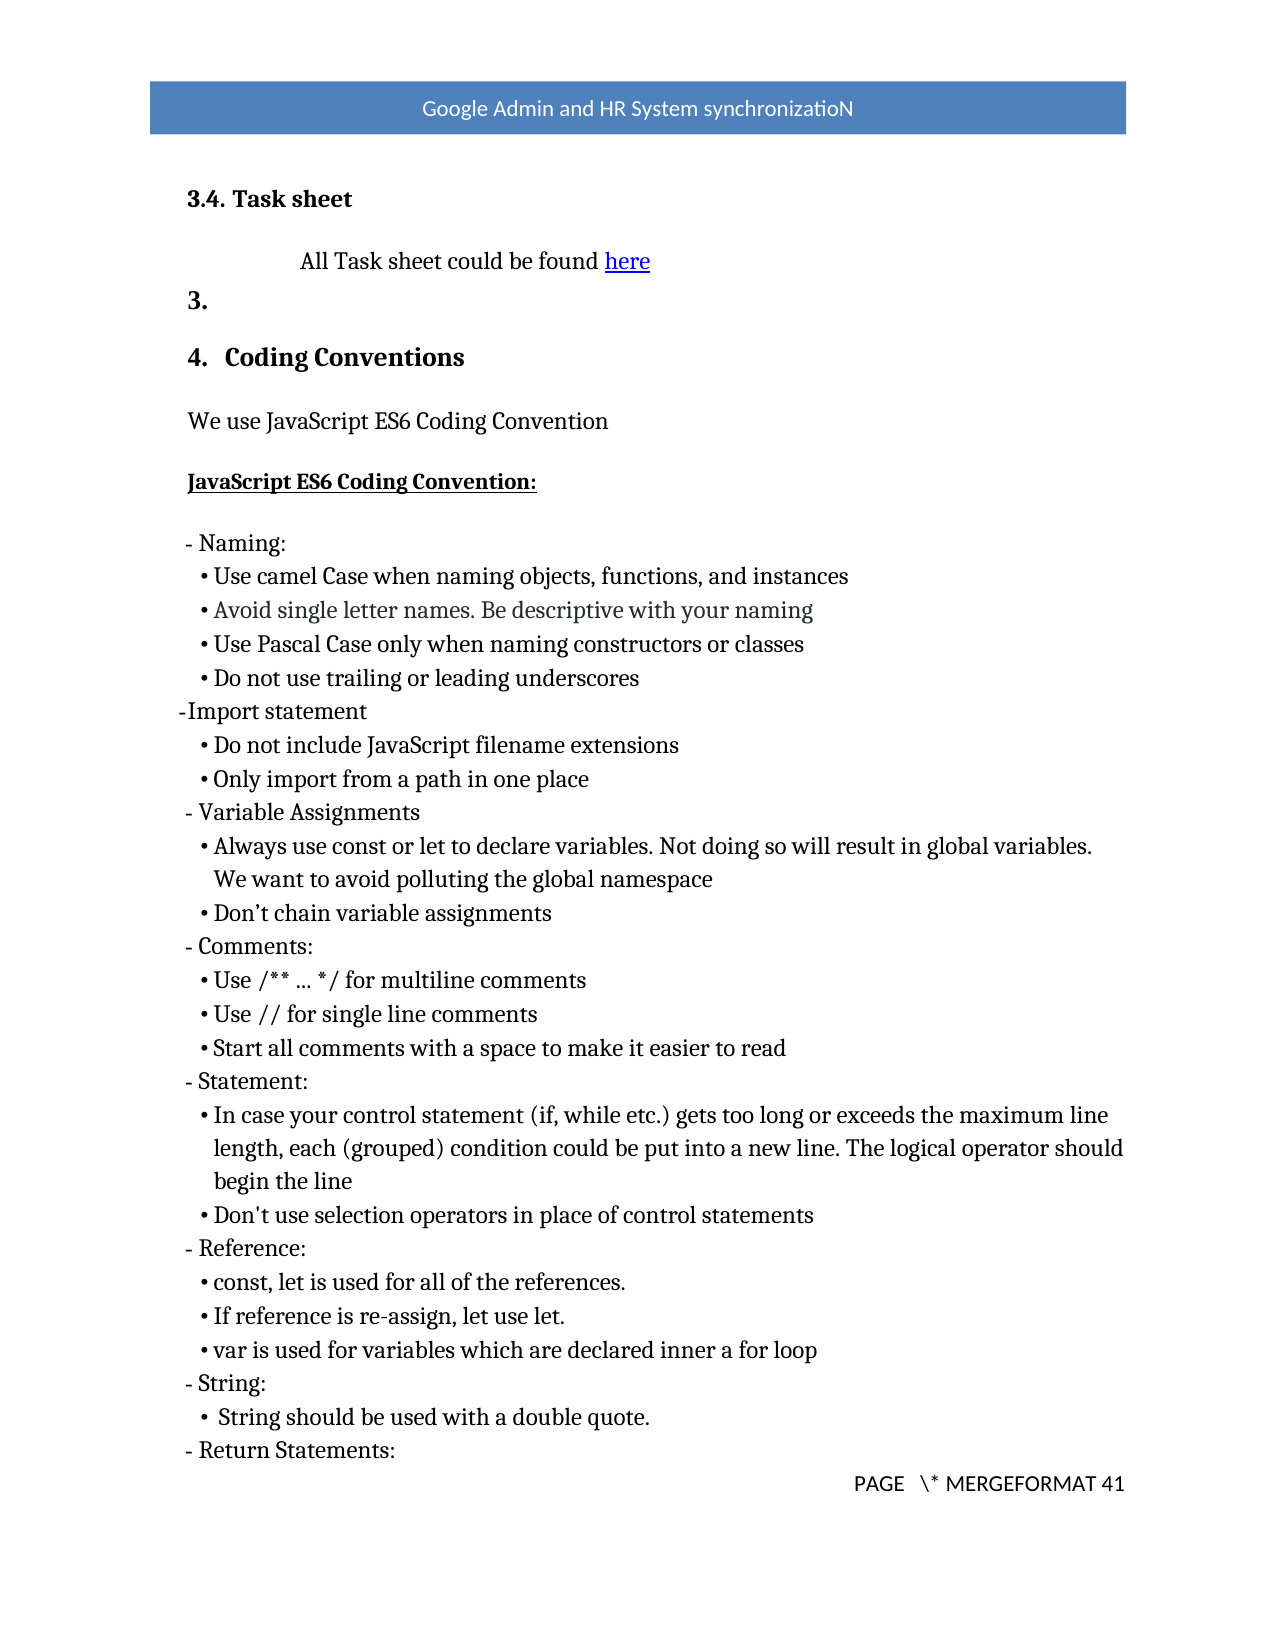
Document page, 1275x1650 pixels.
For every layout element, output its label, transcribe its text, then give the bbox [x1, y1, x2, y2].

list String should be used with a double quote. [200, 1402, 1125, 1431]
list Comments: [185, 932, 1125, 961]
list Don’t chain variable assignments [200, 898, 1125, 928]
list Only import from a path in one place [200, 764, 1125, 794]
list Naming: [185, 528, 1125, 557]
subtitle Task sheet [187, 185, 1125, 214]
list Do not use trailing or leading underscores [200, 663, 1125, 693]
list Always use const or let to declare variables. Not doing so will result in global variables. We want to avoid polluting the global namespace [200, 831, 1125, 894]
list Use /** ... */ for multiline comments [200, 965, 1125, 995]
list Variable Assignments [185, 798, 1125, 827]
list Reference: [185, 1234, 1125, 1263]
list Return Statements: [185, 1436, 1125, 1464]
list Statement: [185, 1067, 1125, 1096]
list Avoid single letter names. Be descriptive with your naming [200, 595, 1125, 625]
text JavaScript ES6 Coding Convention: [187, 469, 1125, 495]
list Import statement [178, 697, 1125, 726]
list Do not include JavaScript filename extensions [200, 730, 1125, 760]
list var is used for variables which are declared inner a for loop [200, 1335, 1125, 1364]
subtitle Coding Conventions [187, 341, 1125, 373]
list Don't use selection operators in place of control statements [200, 1200, 1125, 1229]
list Use Pascal Case only when naming constructors or classes [200, 629, 1125, 659]
list const, let is used for all of the references. [200, 1267, 1125, 1296]
list Use // for single line comments [200, 999, 1125, 1029]
list In case your control statement (if, while etc.) gets too long or exceeds the maximum line length, each (grouped) condition could be put into a new line. The logical operator should begin the line [200, 1100, 1125, 1196]
list Use camel Case when naming objects, functions, and instances [200, 561, 1125, 591]
list If reference is re-assign, let use let. [200, 1301, 1125, 1330]
text We use JavaScript ES6 Coding Convention [187, 407, 1125, 436]
list Start all comments with a space to make it easier to read [200, 1033, 1125, 1063]
list String: [185, 1369, 1125, 1397]
list All Task sheet could be found here [262, 247, 1125, 276]
